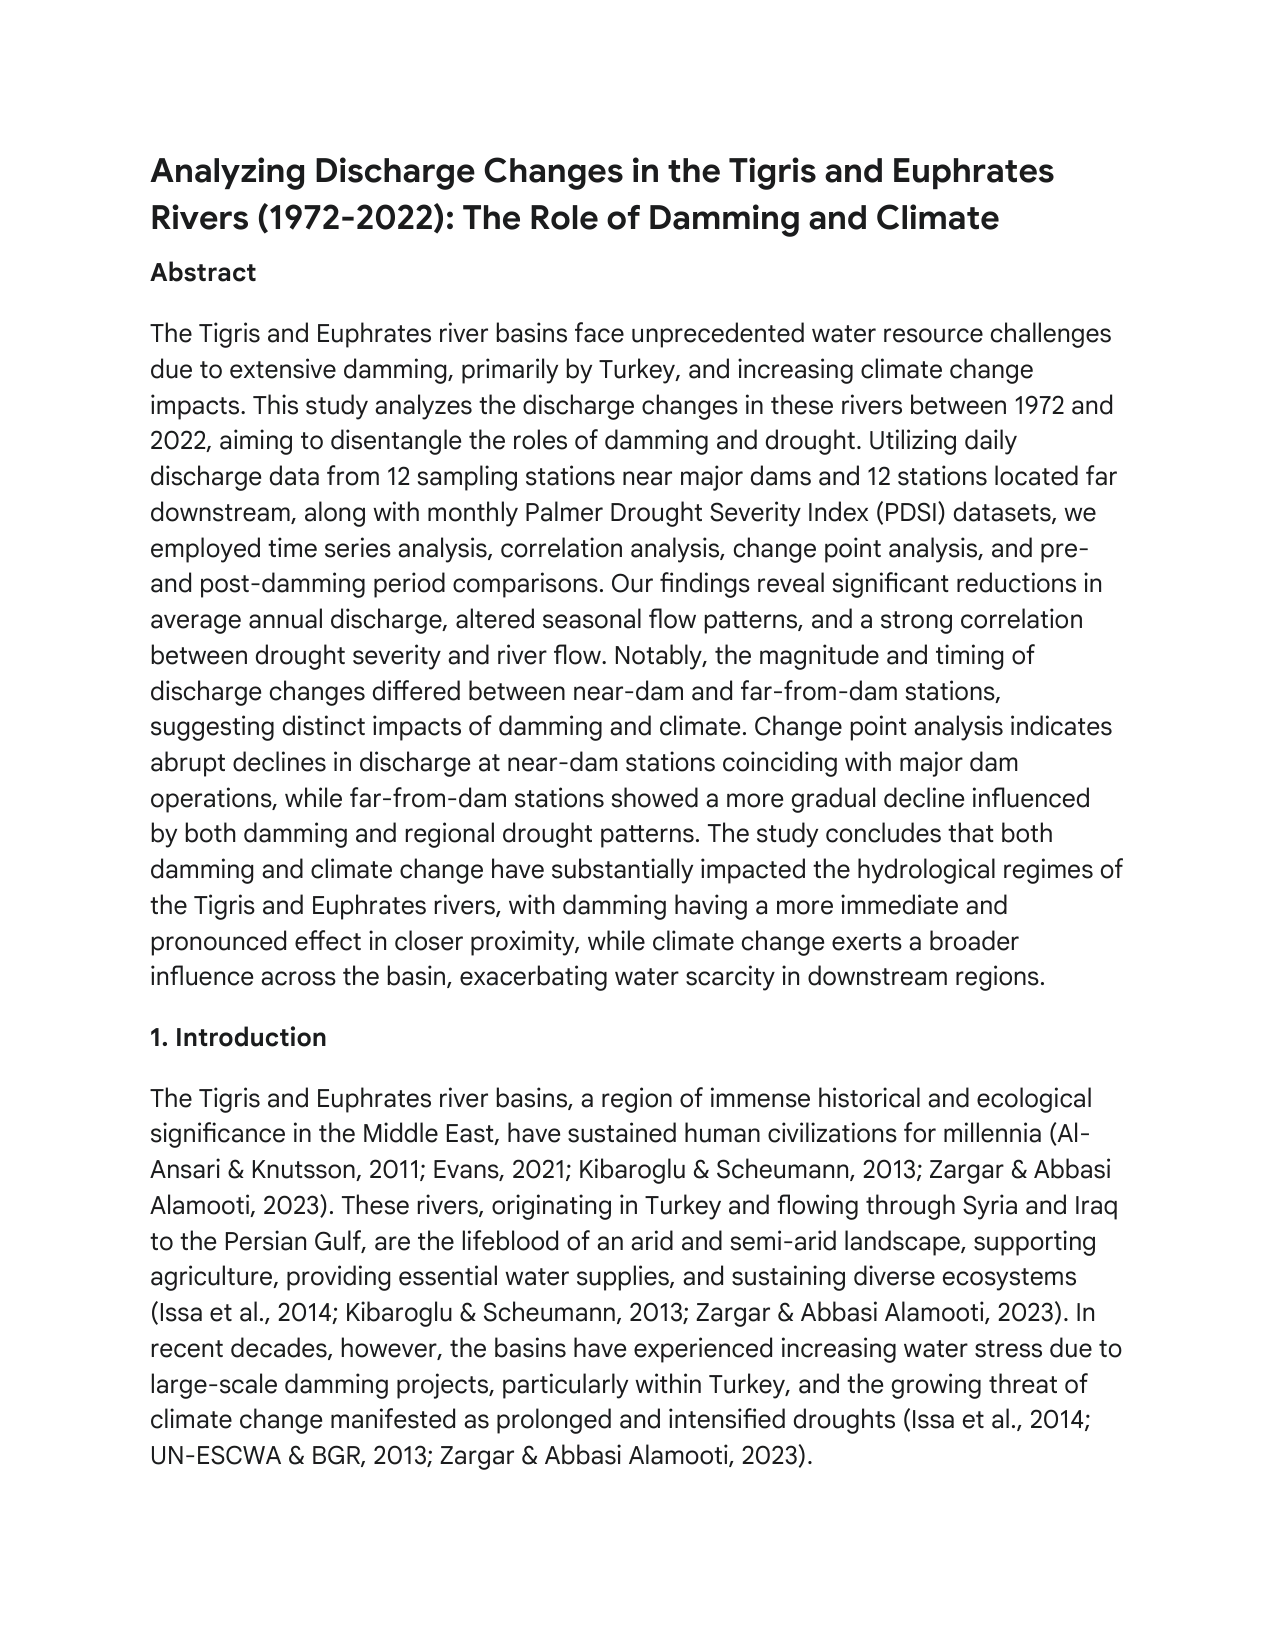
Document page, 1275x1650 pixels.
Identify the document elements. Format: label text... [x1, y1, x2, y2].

text 1. Introduction [150, 1022, 1125, 1054]
text The Tigris and Euphrates river basins, a region of immense historical and ecological significance in the Middle East, have sustained human civilizations for millennia (Al-Ansari & Knutsson, 2011; Evans, 2021; Kibaroglu & Scheumann, 2013; Zargar & Abbasi Alamooti, 2023). These rivers, originating in Turkey and flowing through Syria and Iraq to the Persian Gulf, are the lifeblood of an arid and semi-arid landscape, supporting agriculture, providing essential water supplies, and sustaining diverse ecosystems (Issa et al., 2014; Kibaroglu & Scheumann, 2013; Zargar & Abbasi Alamooti, 2023). In recent decades, however, the basins have experienced increasing water stress due to large-scale damming projects, particularly within Turkey, and the growing threat of climate change manifested as prolonged and intensified droughts (Issa et al., 2014; UN-ESCWA & BGR, 2013; Zargar & Abbasi Alamooti, 2023). [150, 1083, 1125, 1472]
subtitle Analyzing Discharge Changes in the Tigris and Euphrates Rivers (1972-2022): The Role of Damming and Climate [150, 150, 1125, 239]
text Abstract [150, 258, 1125, 289]
text The Tigris and Euphrates river basins face unprecedented water resource challenges due to extensive damming, primarily by Turkey, and increasing climate change impacts. This study analyzes the discharge changes in these rivers between 1972 and 2022, aiming to disentangle the roles of damming and drought. Utilizing daily discharge data from 12 sampling stations near major dams and 12 stations located far downstream, along with monthly Palmer Drought Severity Index (PDSI) datasets, we employed time series analysis, correlation analysis, change point analysis, and pre- and post-damming period comparisons. Our findings reveal significant reductions in average annual discharge, altered seasonal flow patterns, and a strong correlation between drought severity and river flow. Notably, the magnitude and timing of discharge changes differed between near-dam and far-from-dam stations, suggesting distinct impacts of damming and climate. Change point analysis indicates abrupt declines in discharge at near-dam stations coinciding with major dam operations, while far-from-dam stations showed a more gradual decline influenced by both damming and regional drought patterns. The study concludes that both damming and climate change have substantially impacted the hydrological regimes of the Tigris and Euphrates rivers, with damming having a more immediate and pronounced effect in closer proximity, while climate change exerts a broader influence across the basin, exacerbating water scarcity in downstream regions. [150, 318, 1125, 993]
